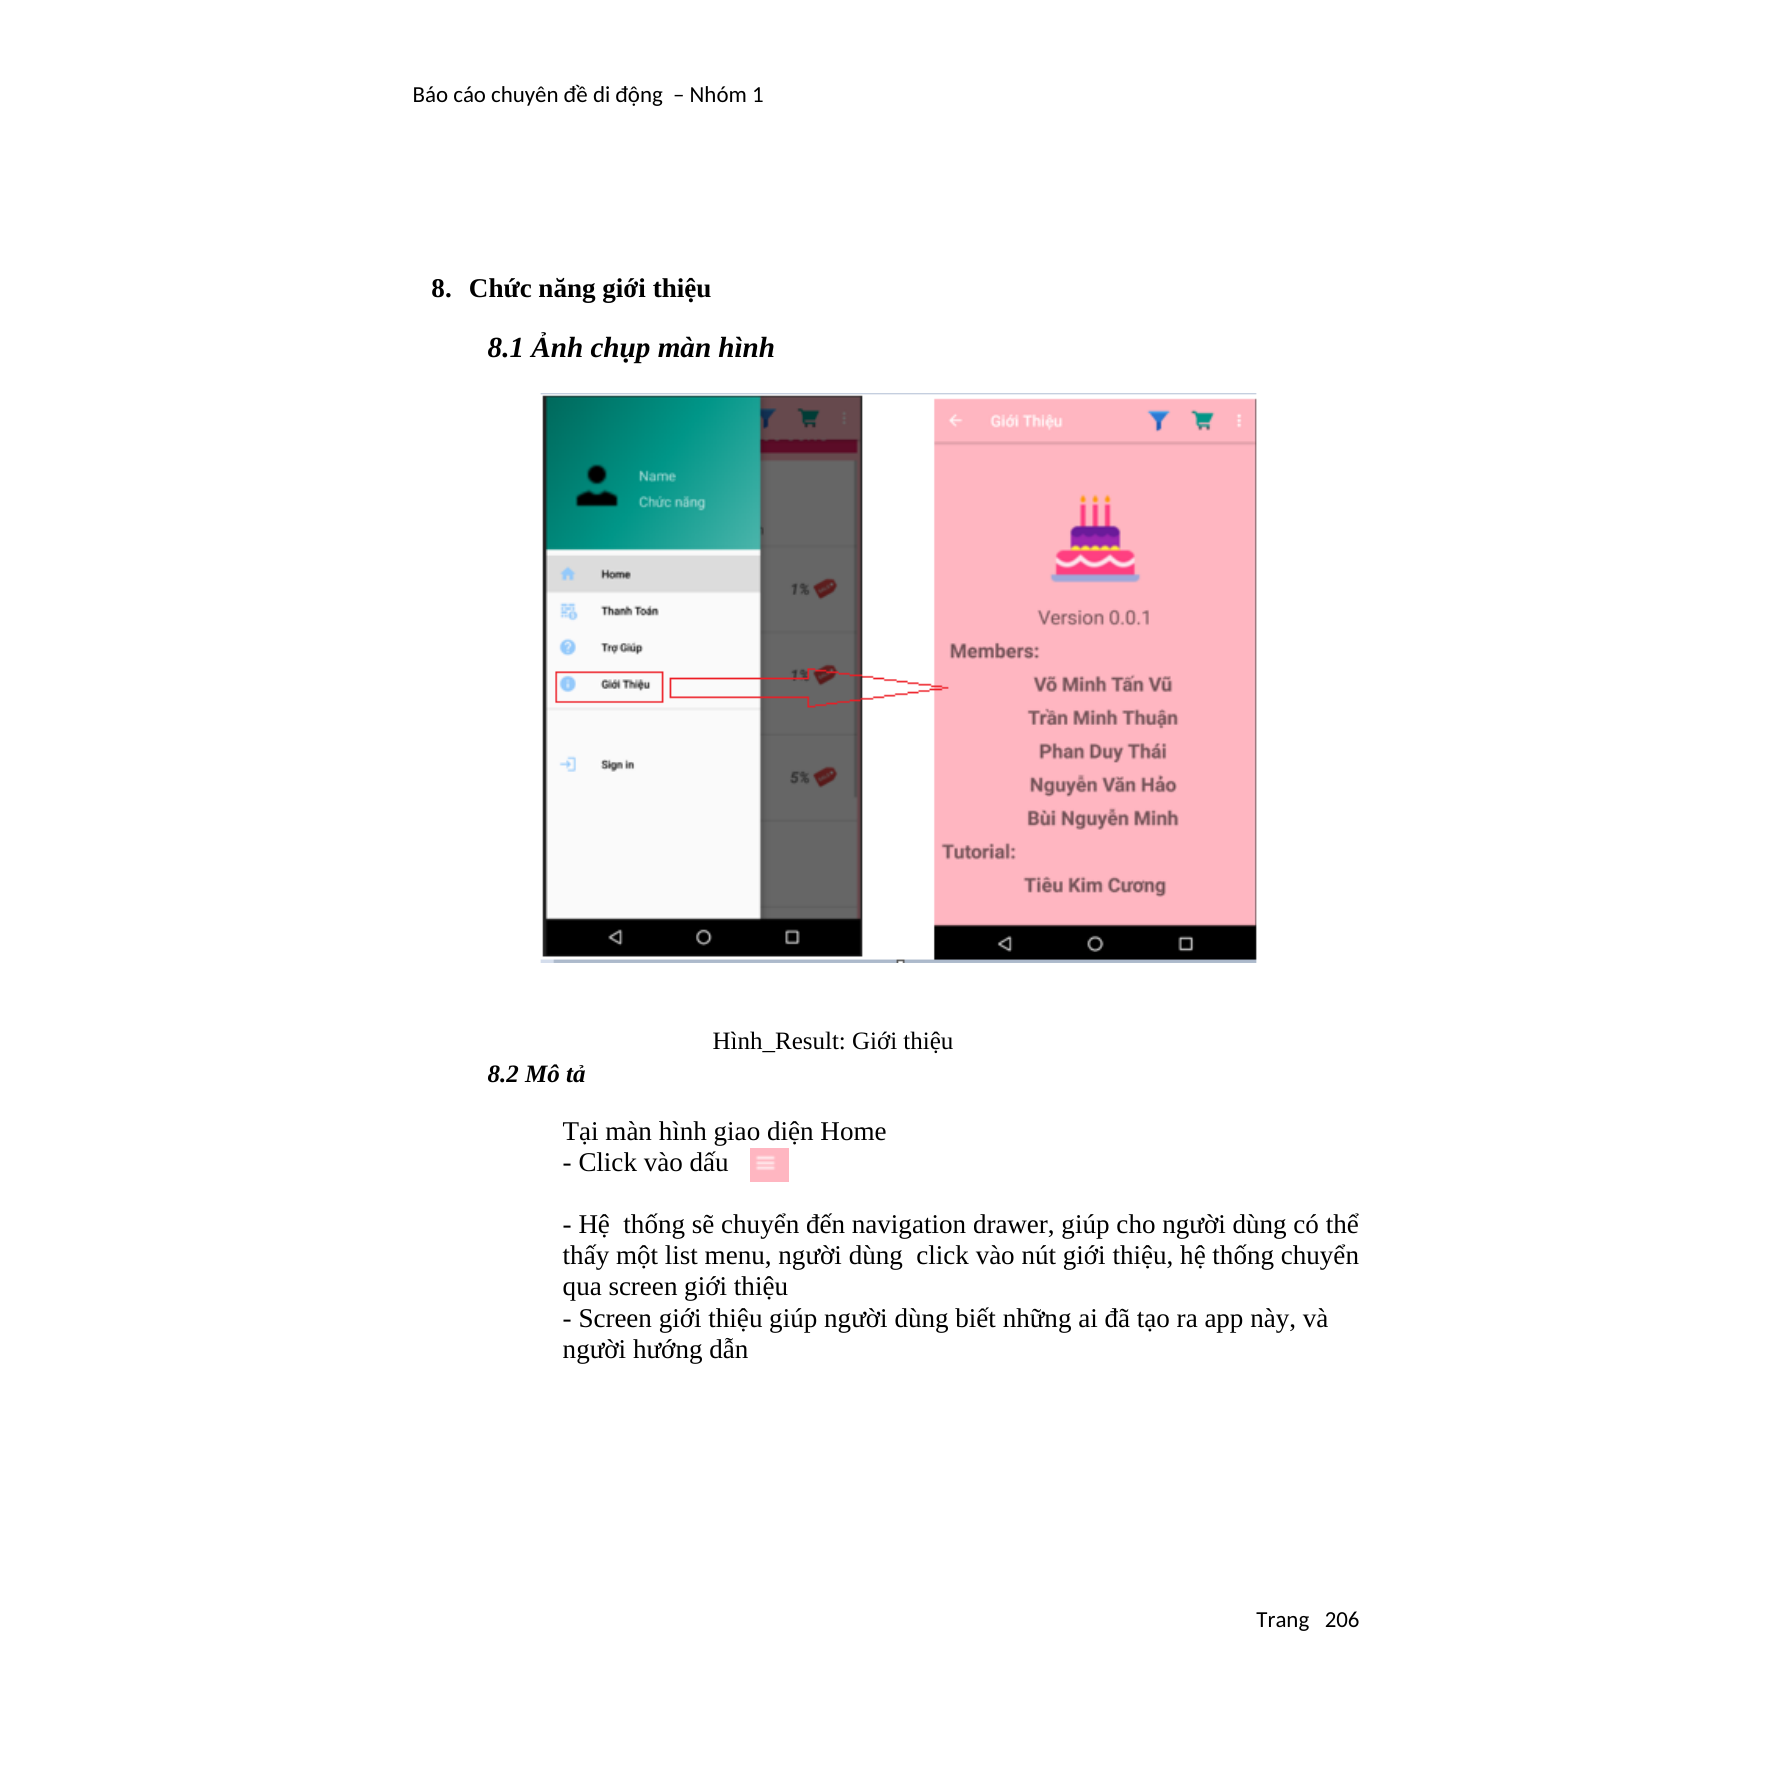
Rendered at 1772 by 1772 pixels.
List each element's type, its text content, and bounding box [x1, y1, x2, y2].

picture [540, 393, 1257, 963]
list - Screen giới thiệu giúp người dùng biết những ai đã tạo ra app này, và người hướng dẫn [562, 1302, 1359, 1364]
subtitle Chức năng giới thiệu [431, 272, 1361, 303]
subtitle 8.1 Ảnh chụp màn hình [412, 331, 1361, 364]
list - Hệ thống sẽ chuyển đến navigation drawer, giúp cho người dùng có thể thấy một list menu, người dùng click vào nút giới thiệu, hệ thống chuyển qua screen giới thiệu [562, 1208, 1359, 1302]
picture [750, 1148, 789, 1182]
list - Click vào dấu [562, 1146, 1359, 1177]
subtitle 8.2 Mô tả [412, 1059, 1361, 1088]
list Tại màn hình giao diện Home [562, 1115, 1359, 1146]
text Hình_Result: Giới thiệu [637, 1026, 1359, 1055]
